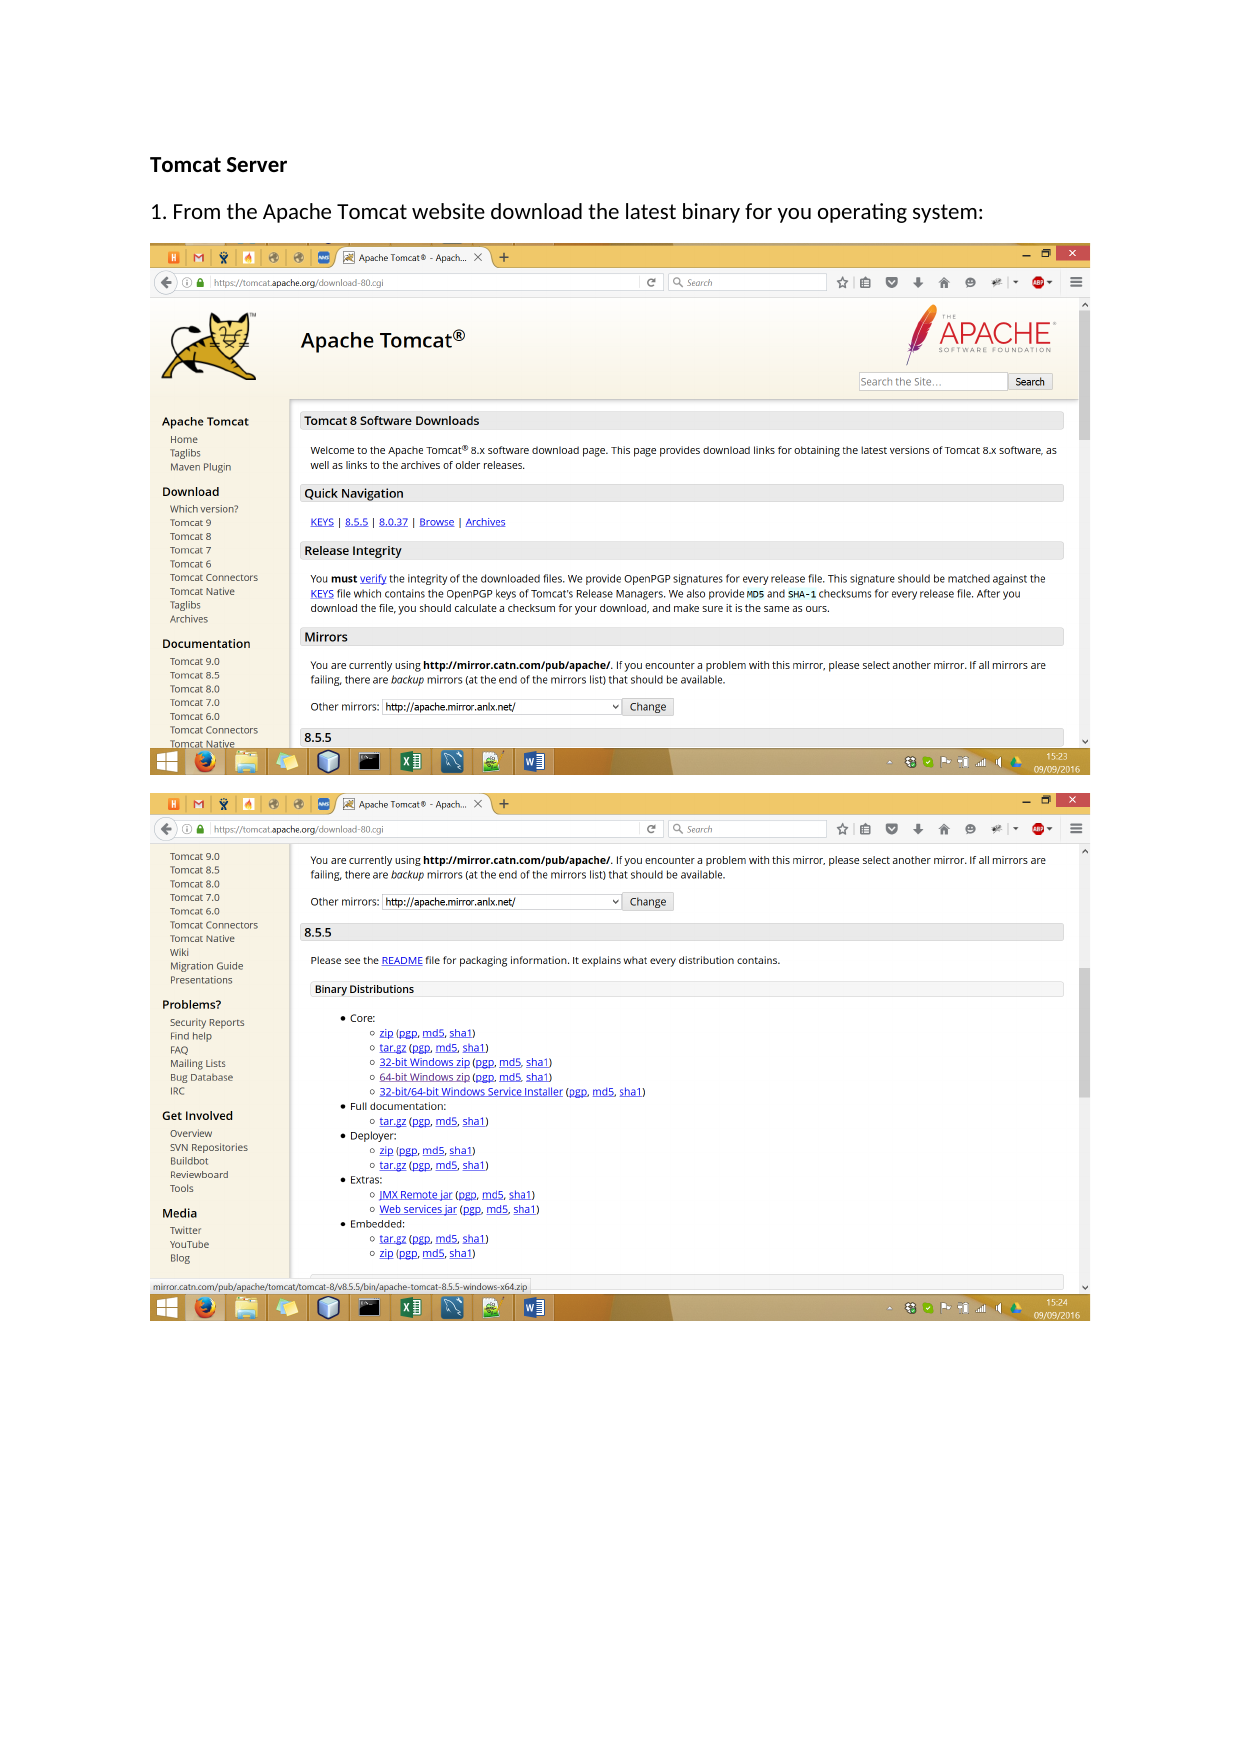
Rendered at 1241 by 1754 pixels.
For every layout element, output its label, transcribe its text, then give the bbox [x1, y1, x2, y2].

text 1. From the Apache Tomcat website download the latest binary for you operating system: [150, 197, 1090, 225]
text Tomcat Server [150, 150, 1090, 178]
picture [150, 243, 1091, 775]
picture [150, 793, 1091, 1321]
